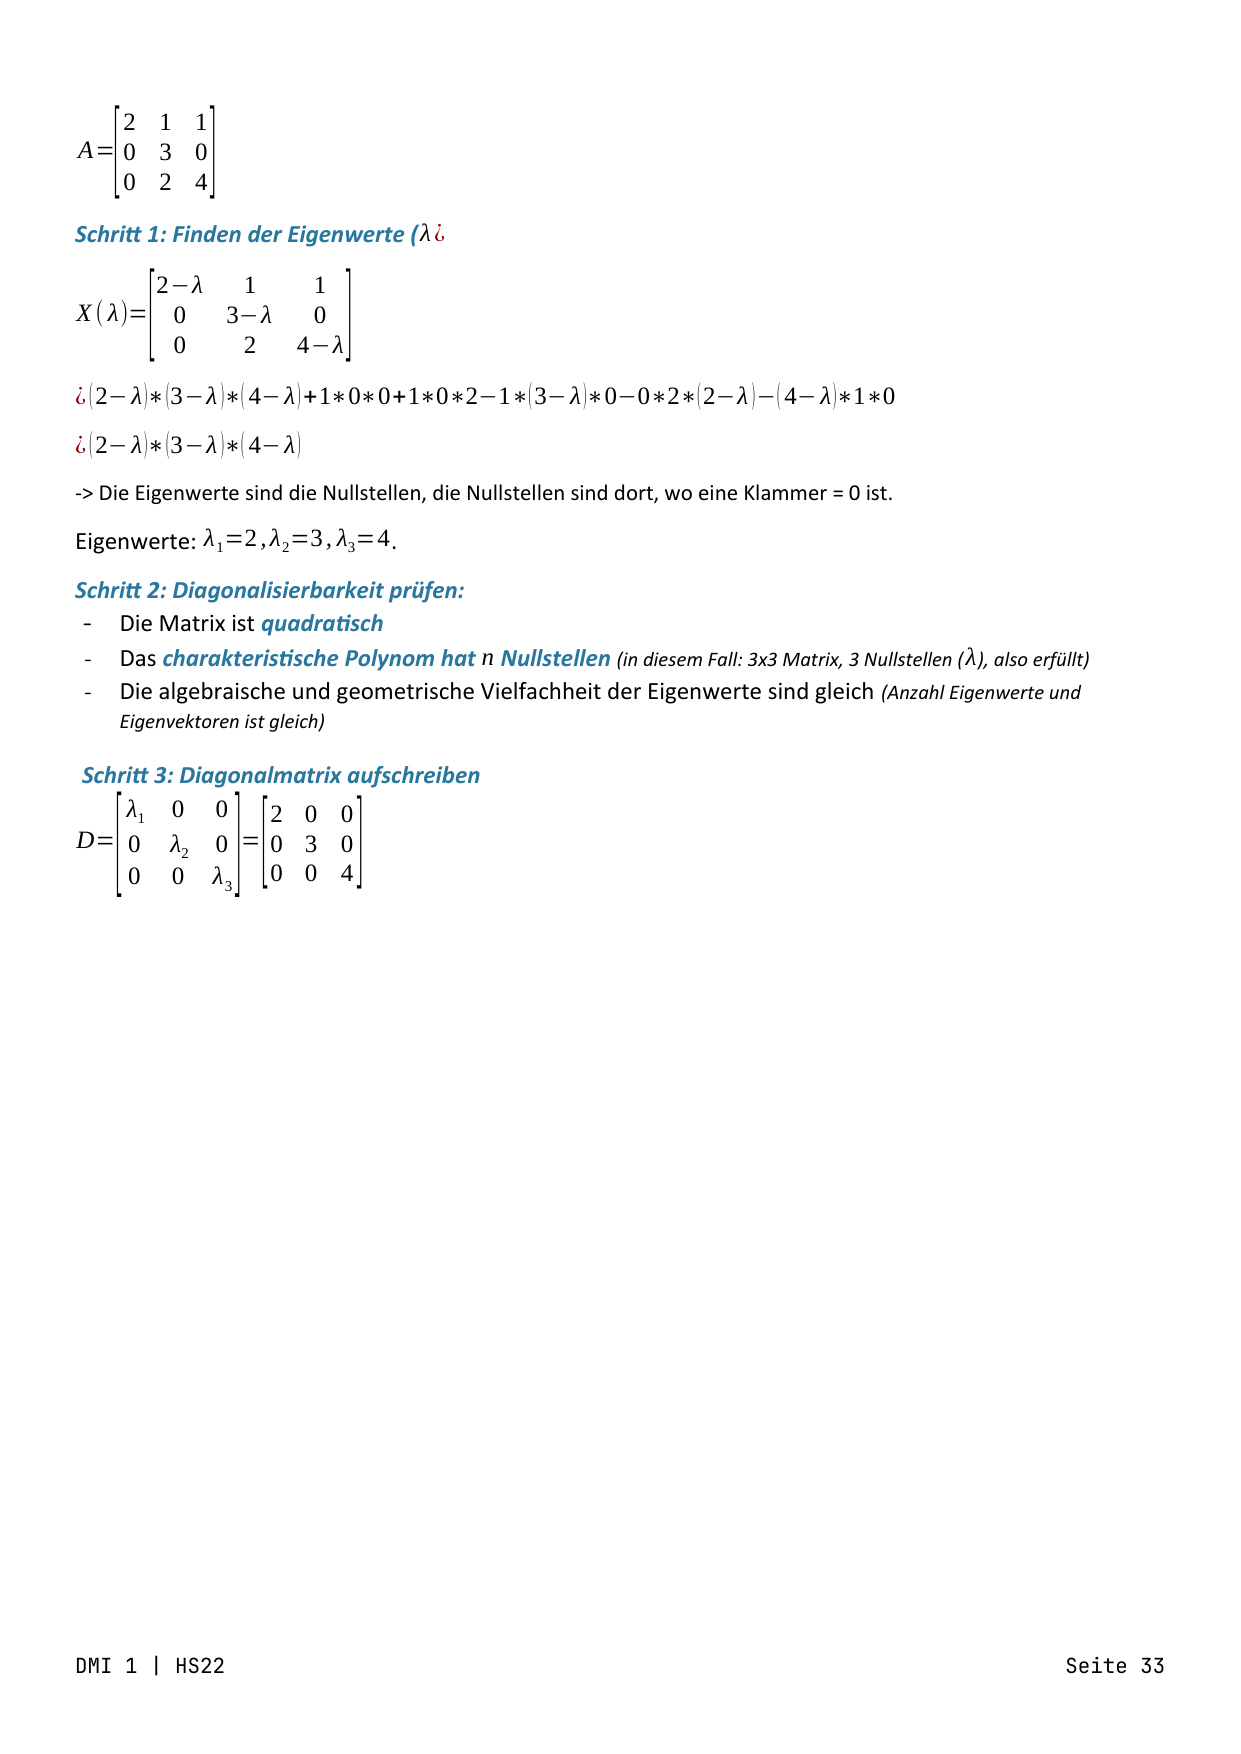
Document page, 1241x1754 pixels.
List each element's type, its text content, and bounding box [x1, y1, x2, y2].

text Eigenwerte: . [75, 524, 1165, 556]
text Schritt 2: Diagonalisierbarkeit prüfen: [75, 574, 1165, 604]
text Die algebraische und geometrische Vielfachheit der Eigenwerte sind gleich (Anzahl Eigenwerte und Eigenvektoren ist gleich) [82, 675, 1165, 733]
text Die Matrix ist quadratisch [82, 606, 1165, 640]
text -> Die Eigenwerte sind die Nullstellen, die Nullstellen sind dort, wo eine Klammer = 0 ist. [75, 478, 1165, 506]
list Schritt 3: Diagonalmatrix aufschreiben [82, 759, 1165, 789]
text Das charakteristische Polynom hat Nullstellen (in diesem Fall: 3x3 Matrix, 3 Nullstellen (), also erfüllt) [82, 642, 1165, 673]
text Schritt 1: Finden der Eigenwerte ( [75, 218, 1165, 249]
